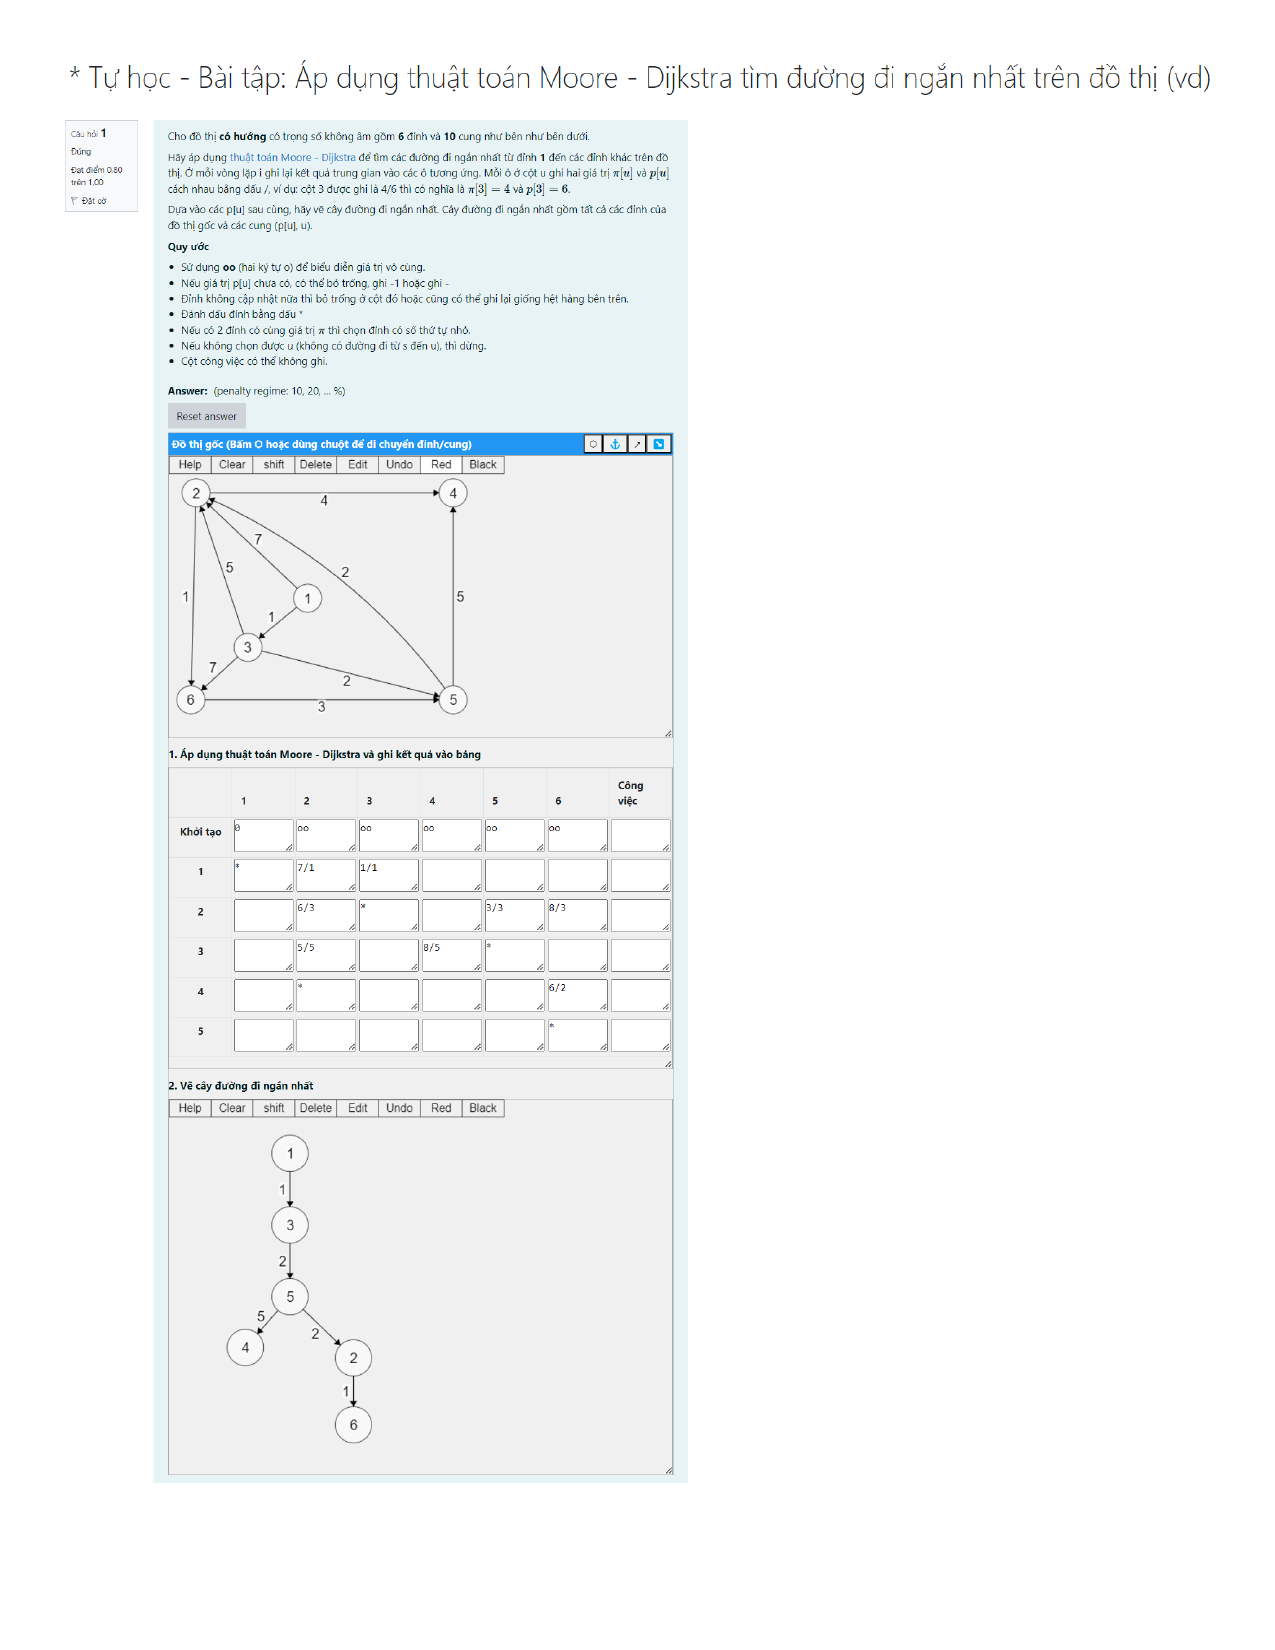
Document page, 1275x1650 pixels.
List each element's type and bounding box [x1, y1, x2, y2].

picture [59, 115, 698, 1491]
picture [59, 59, 1216, 97]
